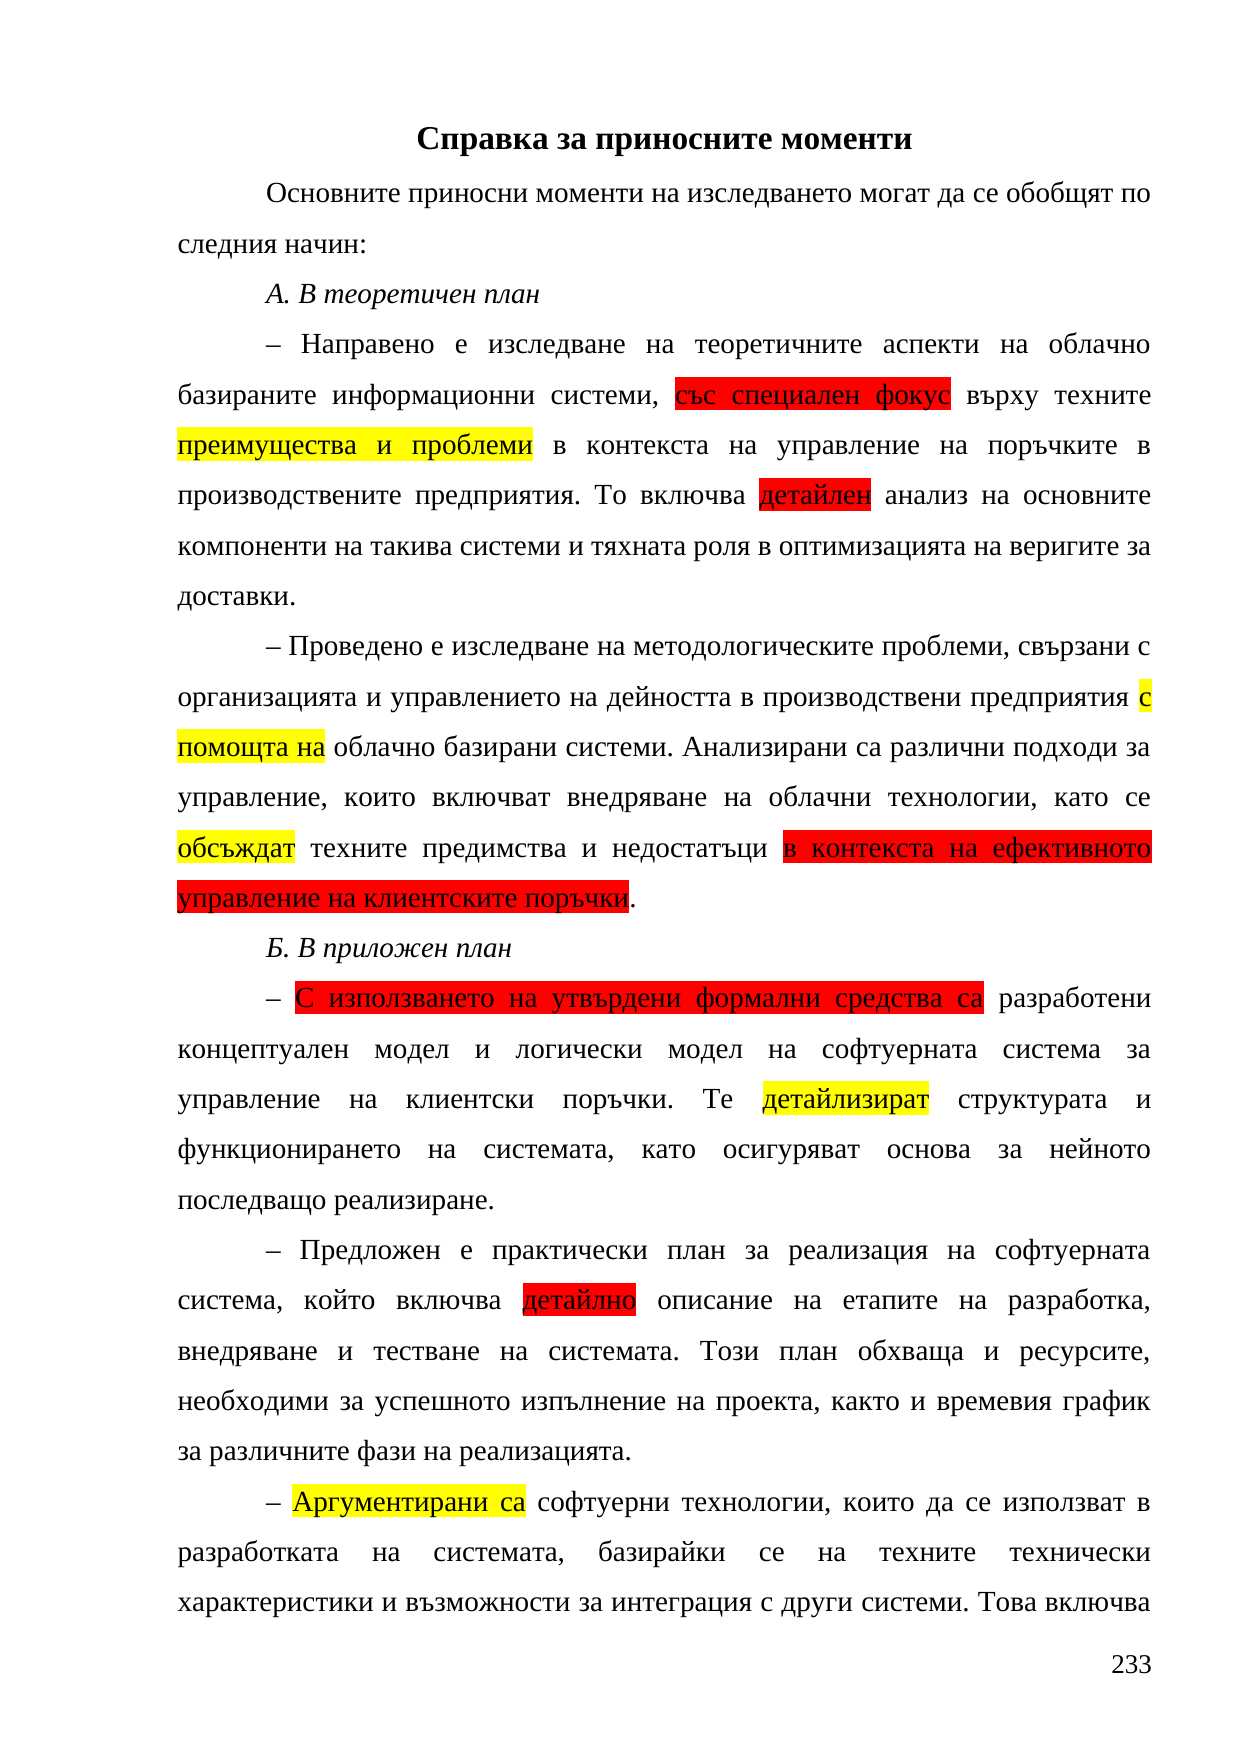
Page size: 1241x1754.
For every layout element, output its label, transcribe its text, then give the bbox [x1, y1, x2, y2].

text Справка за приносните моменти [177, 118, 1152, 156]
text – Проведено е изследване на методологическите проблеми, свързани с организацията и управлението на дейността в производствени предприятия с помощта на облачно базирани системи. Анализирани са различни подходи за управление, които включват внедряване на облачни технологии, като се обсъждат техните предимства и недостатъци в контекста на ефективното управление на клиентските поръчки. [177, 628, 1152, 913]
text – Направено е изследване на теоретичните аспекти на облачно базираните информационни системи, със специален фокус върху техните преимущества и проблеми в контекста на управление на поръчките в производствените предприятия. То включва детайлен анализ на основните компоненти на такива системи и тяхната роля в оптимизацията на веригите за доставки. [177, 327, 1152, 612]
text Б. В приложен план [177, 930, 1152, 964]
text – Предложен е практически план за реализация на софтуерната система, който включва детайлно описание на етапите на разработка, внедряване и тестване на системата. Този план обхваща и ресурсите, необходими за успешното изпълнение на проекта, както и времевия график за различните фази на реализацията. [177, 1232, 1152, 1467]
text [177, 1484, 1152, 1618]
text – С използването на утвърдени формални средства са разработени концептуален модел и логически модел на софтуерната система за управление на клиентски поръчки. Те детайлизират структурата и функционирането на системата, като осигуряват основа за нейното последващо реализиране. [177, 981, 1152, 1215]
text Основните приносни моменти на изследването могат да се обобщят по следния начин: [177, 176, 1152, 259]
text А. В теоретичен план [177, 276, 1152, 310]
